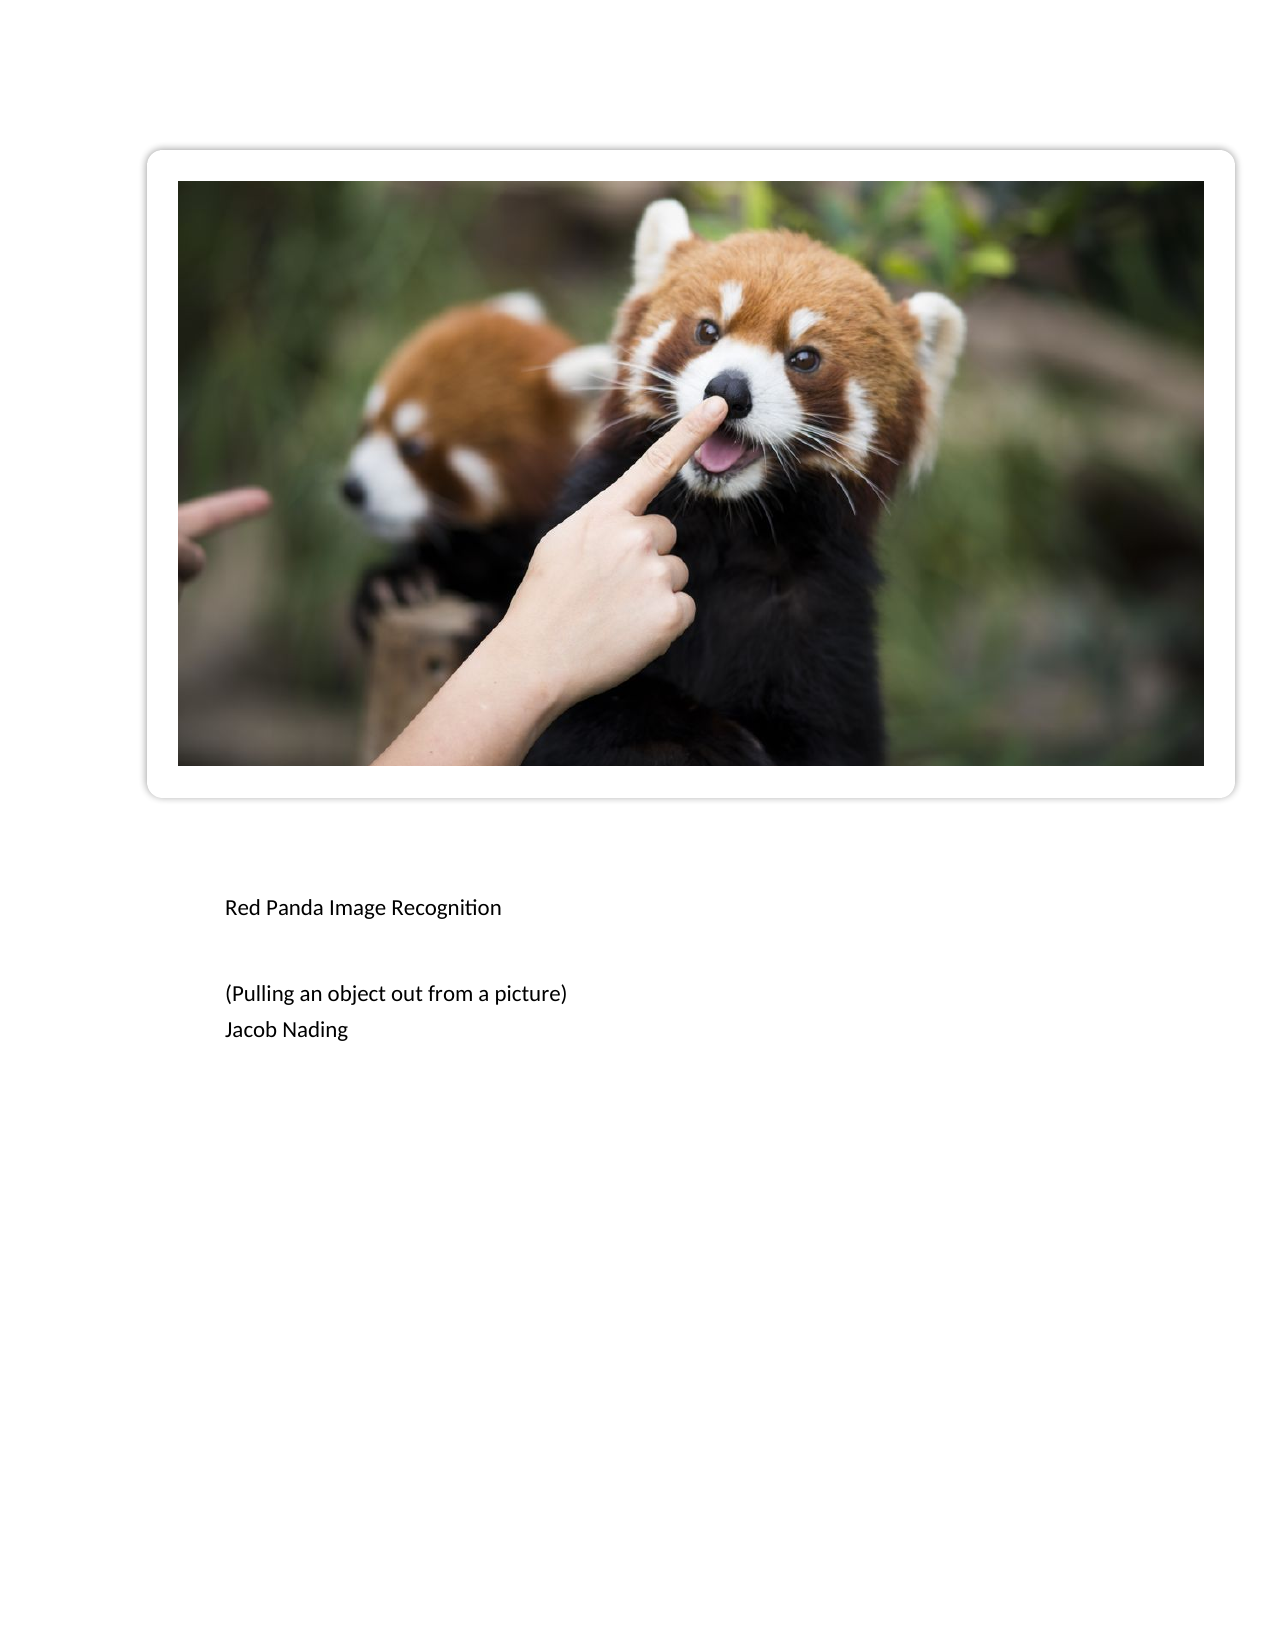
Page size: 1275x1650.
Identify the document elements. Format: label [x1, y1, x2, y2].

picture [178, 181, 1204, 766]
